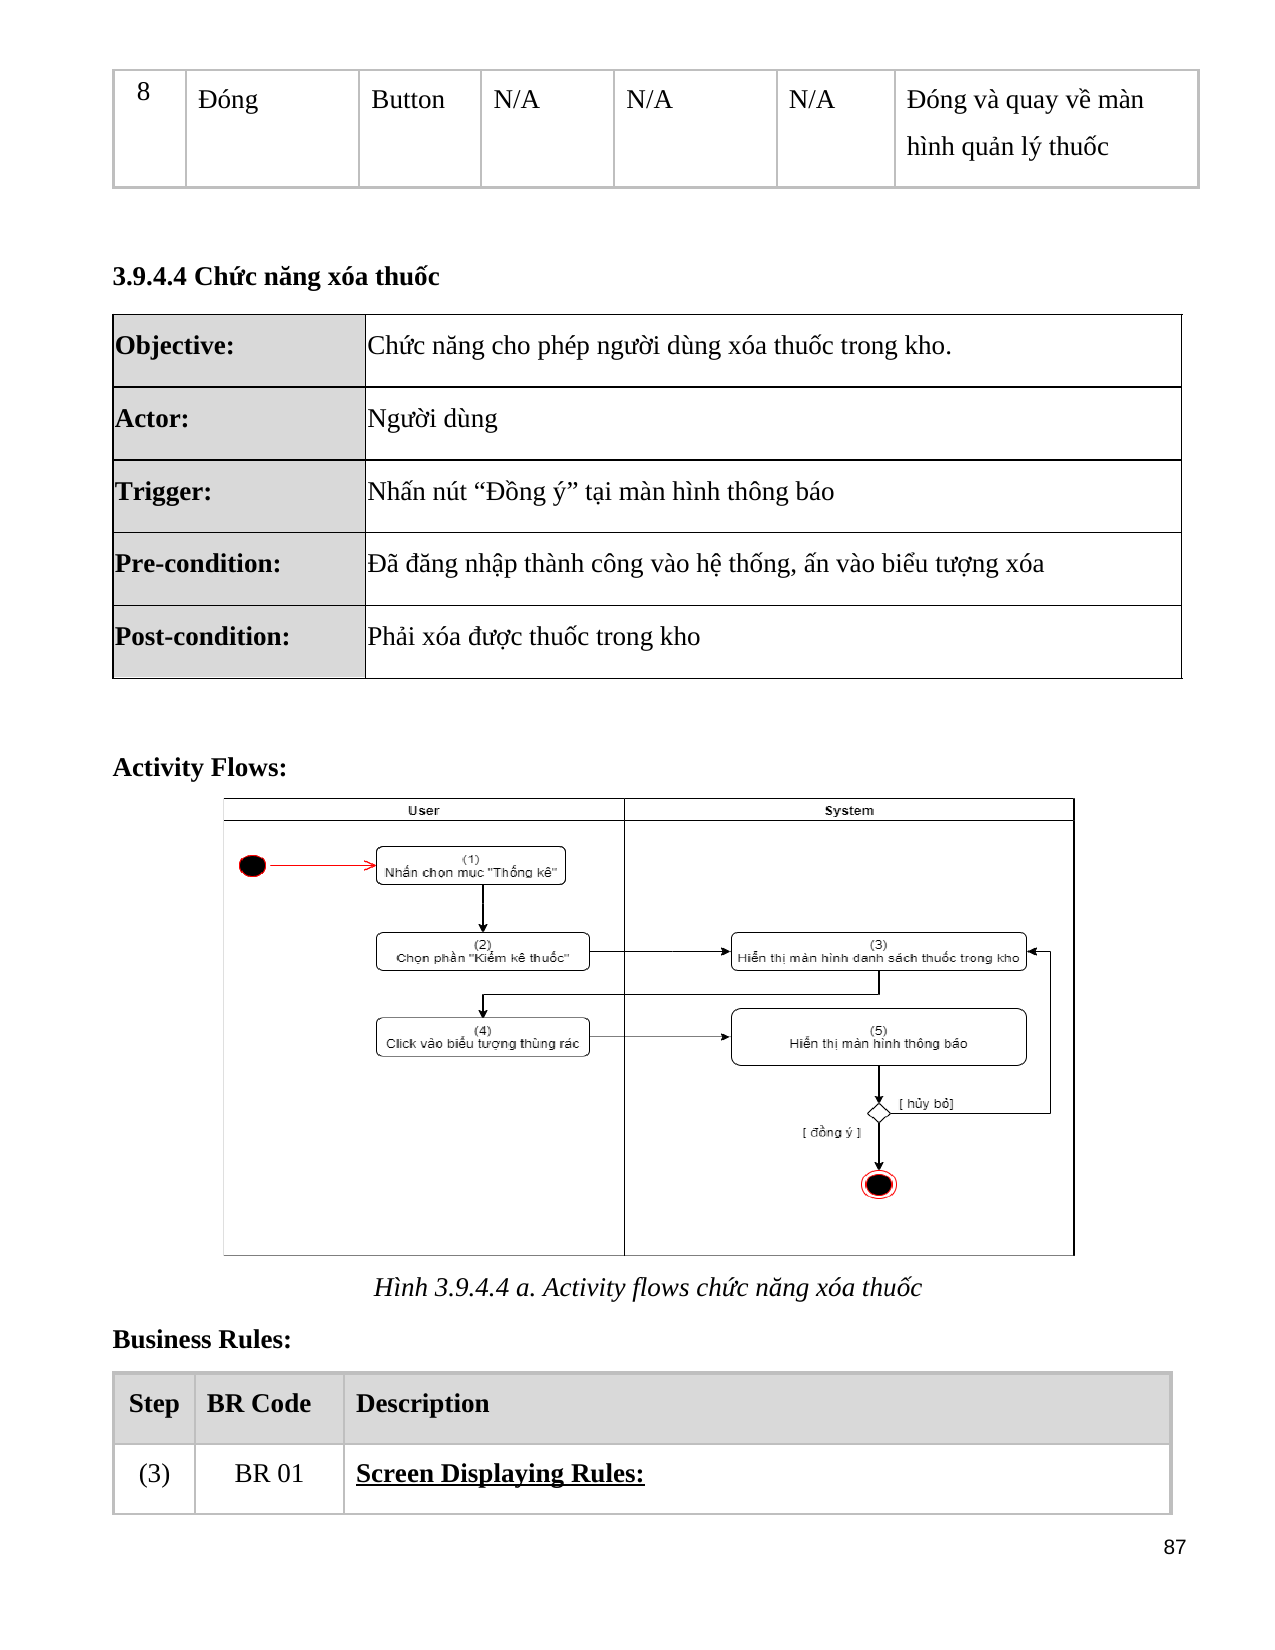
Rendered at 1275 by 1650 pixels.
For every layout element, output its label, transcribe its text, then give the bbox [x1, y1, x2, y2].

table_header Description [345, 1375, 1169, 1443]
table_header Chức năng cho phép người dùng xóa thuốc trong kho. [366, 315, 1181, 386]
text Hình 3.9.4.4 b. Activity flows chức năng xóa thuốc [112, 1271, 1186, 1302]
table_cell (3) [115, 1445, 194, 1513]
table_header Step [115, 1375, 194, 1443]
table_cell Button [360, 71, 480, 186]
table_cell N/A [615, 71, 776, 186]
picture [223, 798, 1075, 1256]
table_cell Người dùng [366, 388, 1181, 459]
table_cell Đóng và quay về màn hình quản lý thuốc [896, 71, 1197, 186]
table_cell Đóng [187, 71, 358, 186]
table_header Objective: [114, 315, 365, 386]
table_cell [345, 1445, 1169, 1513]
table_cell N/A [482, 71, 613, 186]
table_cell Pre-condition: [114, 533, 365, 605]
table_cell Trigger: [114, 461, 365, 532]
text Activity Flows: [112, 751, 1186, 782]
table_header BR Code [196, 1375, 343, 1443]
table_cell Post-condition: [114, 606, 365, 677]
text Business Rules: [112, 1323, 1186, 1354]
table_cell Đã đăng nhập thành công vào hệ thống, ấn vào biểu tượng xóa [366, 533, 1181, 605]
table_cell N/A [778, 71, 894, 186]
table_cell Nhấn nút “Đồng ý” tại màn hình thông báo [366, 461, 1181, 532]
table_cell 8 [115, 71, 185, 186]
table_cell Actor: [114, 388, 365, 459]
subtitle Chức năng xóa thuốc [112, 261, 1186, 292]
table_cell BR 01 [196, 1445, 343, 1513]
table_cell Phải xóa được thuốc trong kho [366, 606, 1181, 677]
